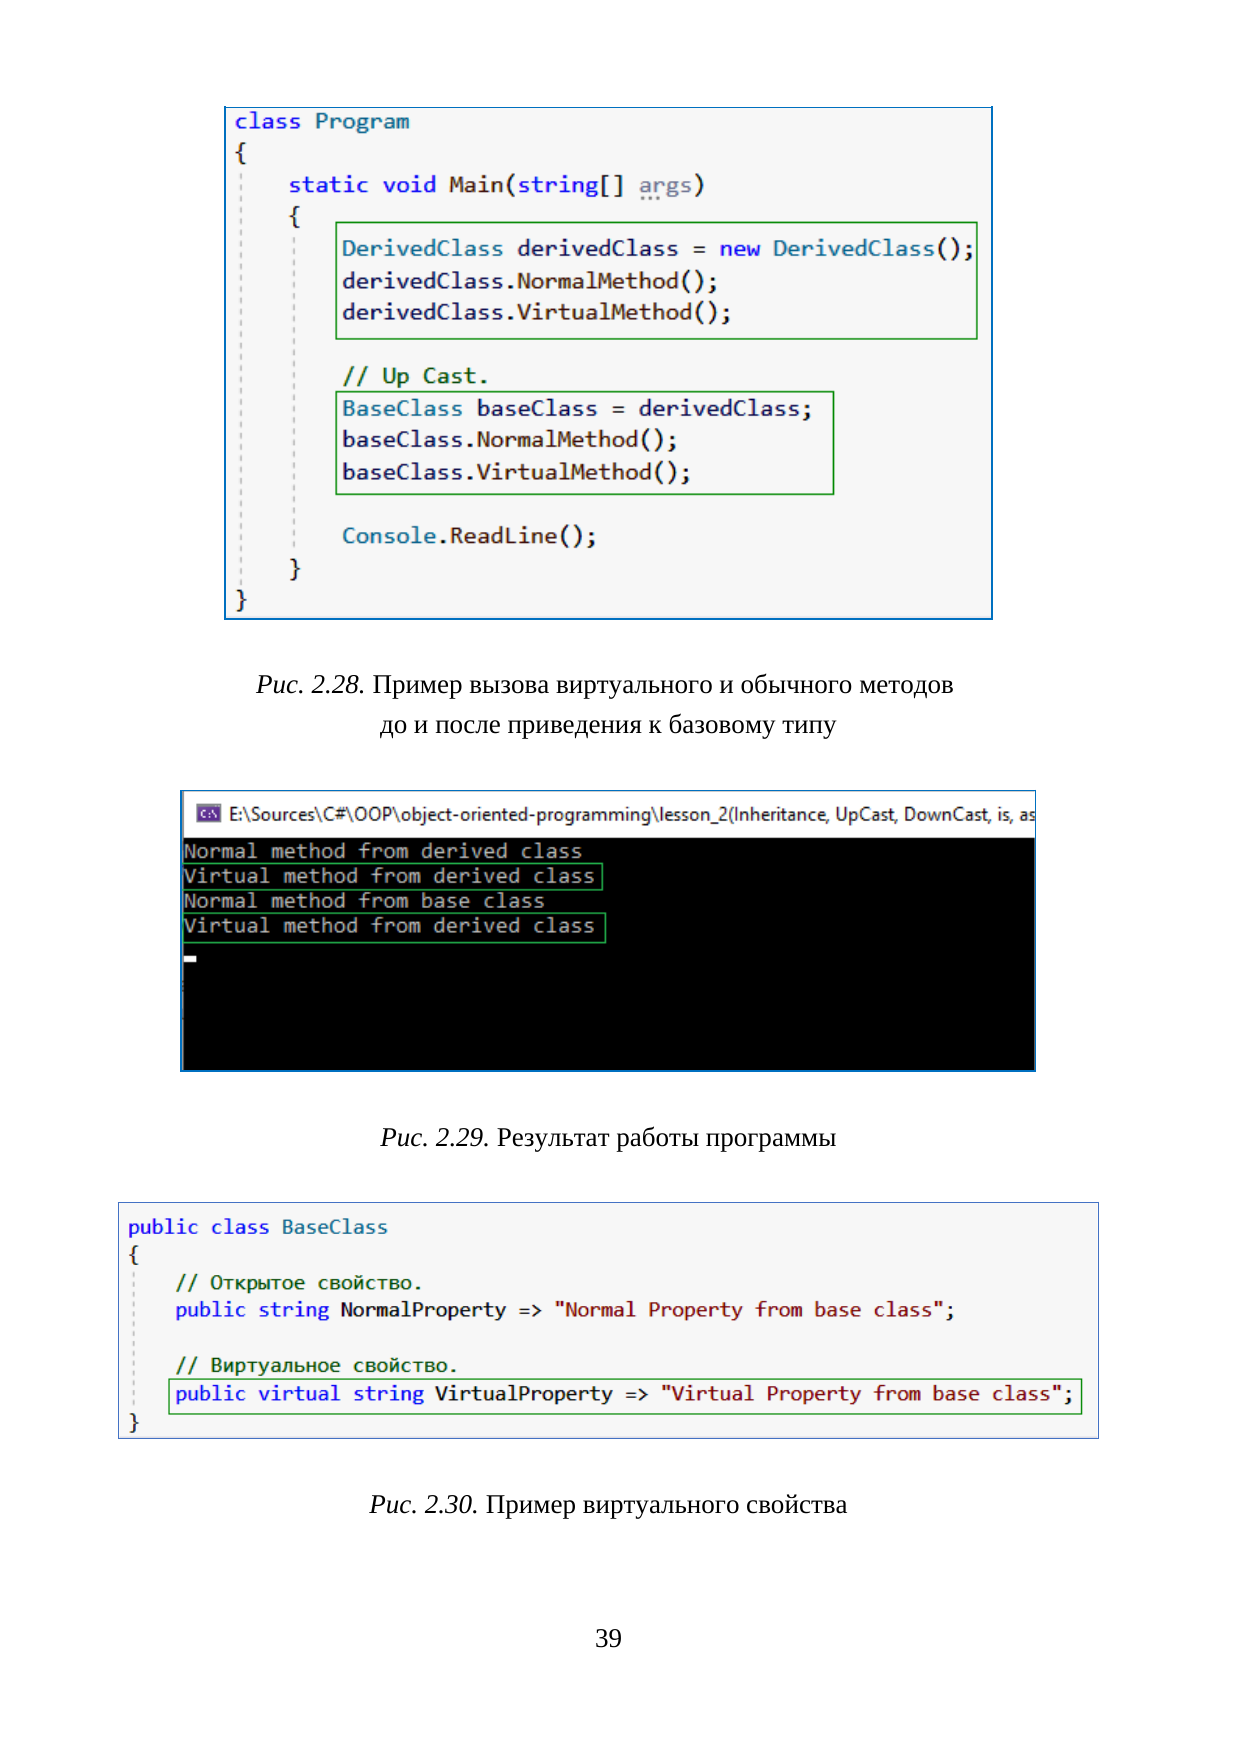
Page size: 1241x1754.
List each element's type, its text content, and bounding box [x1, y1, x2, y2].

picture [182, 791, 1035, 1070]
text Рис. 2.28. Пример вызова виртуального и обычного методов до и после приведения к базовому типу [106, 668, 1110, 740]
text Рис. 2.29. Результат работы программы [106, 1121, 1110, 1152]
text Рис. 2.30. Пример виртуального свойства [106, 1488, 1110, 1519]
